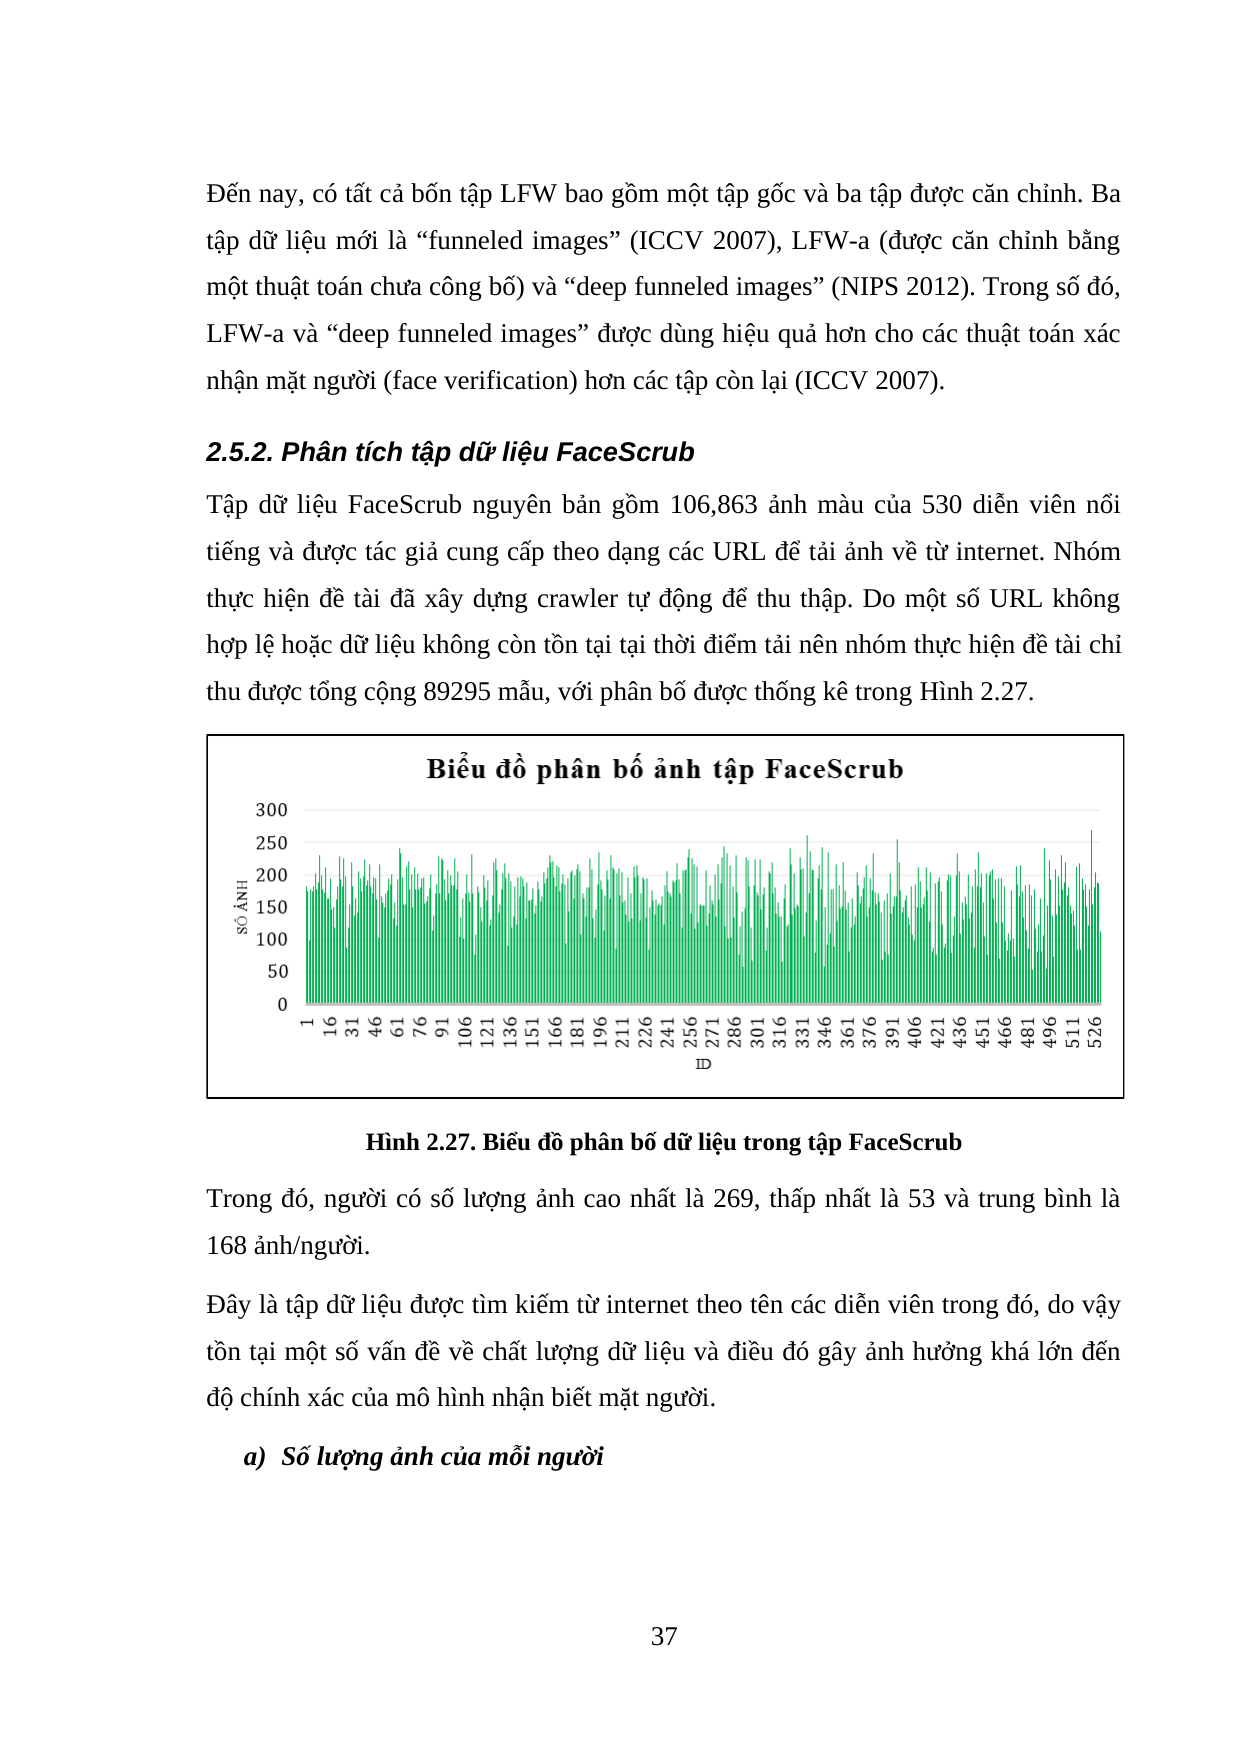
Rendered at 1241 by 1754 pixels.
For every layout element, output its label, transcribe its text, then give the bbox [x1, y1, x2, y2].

text Trong đó, người có số lượng ảnh cao nhất là 269, thấp nhất là 53 và trung bình là 168 ảnh/người. [206, 1182, 1122, 1260]
subtitle Phân tích tập dữ liệu FaceScrub [206, 436, 1122, 467]
text Đến nay, có tất cả bốn tập LFW bao gồm một tập gốc và ba tập được căn chỉnh. Ba tập dữ liệu mới là “funneled images” (ICCV 2007), LFW-a (được căn chỉnh bằng một thuật toán chưa công bố) và “deep funneled images” (NIPS 2012). Trong số đó, LFW-a và “deep funneled images” được dùng hiệu quả hơn cho các thuật toán xác nhận mặt người (face verification) hơn các tập còn lại (ICCV 2007). [206, 177, 1122, 395]
picture [206, 734, 1125, 1099]
list Số lượng ảnh của mỗi người [244, 1441, 1122, 1472]
text Đây là tập dữ liệu được tìm kiếm từ internet theo tên các diễn viên trong đó, do vậy tồn tại một số vấn đề về chất lượng dữ liệu và điều đó gây ảnh hưởng khá lớn đến độ chính xác của mô hình nhận biết mặt người. [206, 1288, 1122, 1412]
